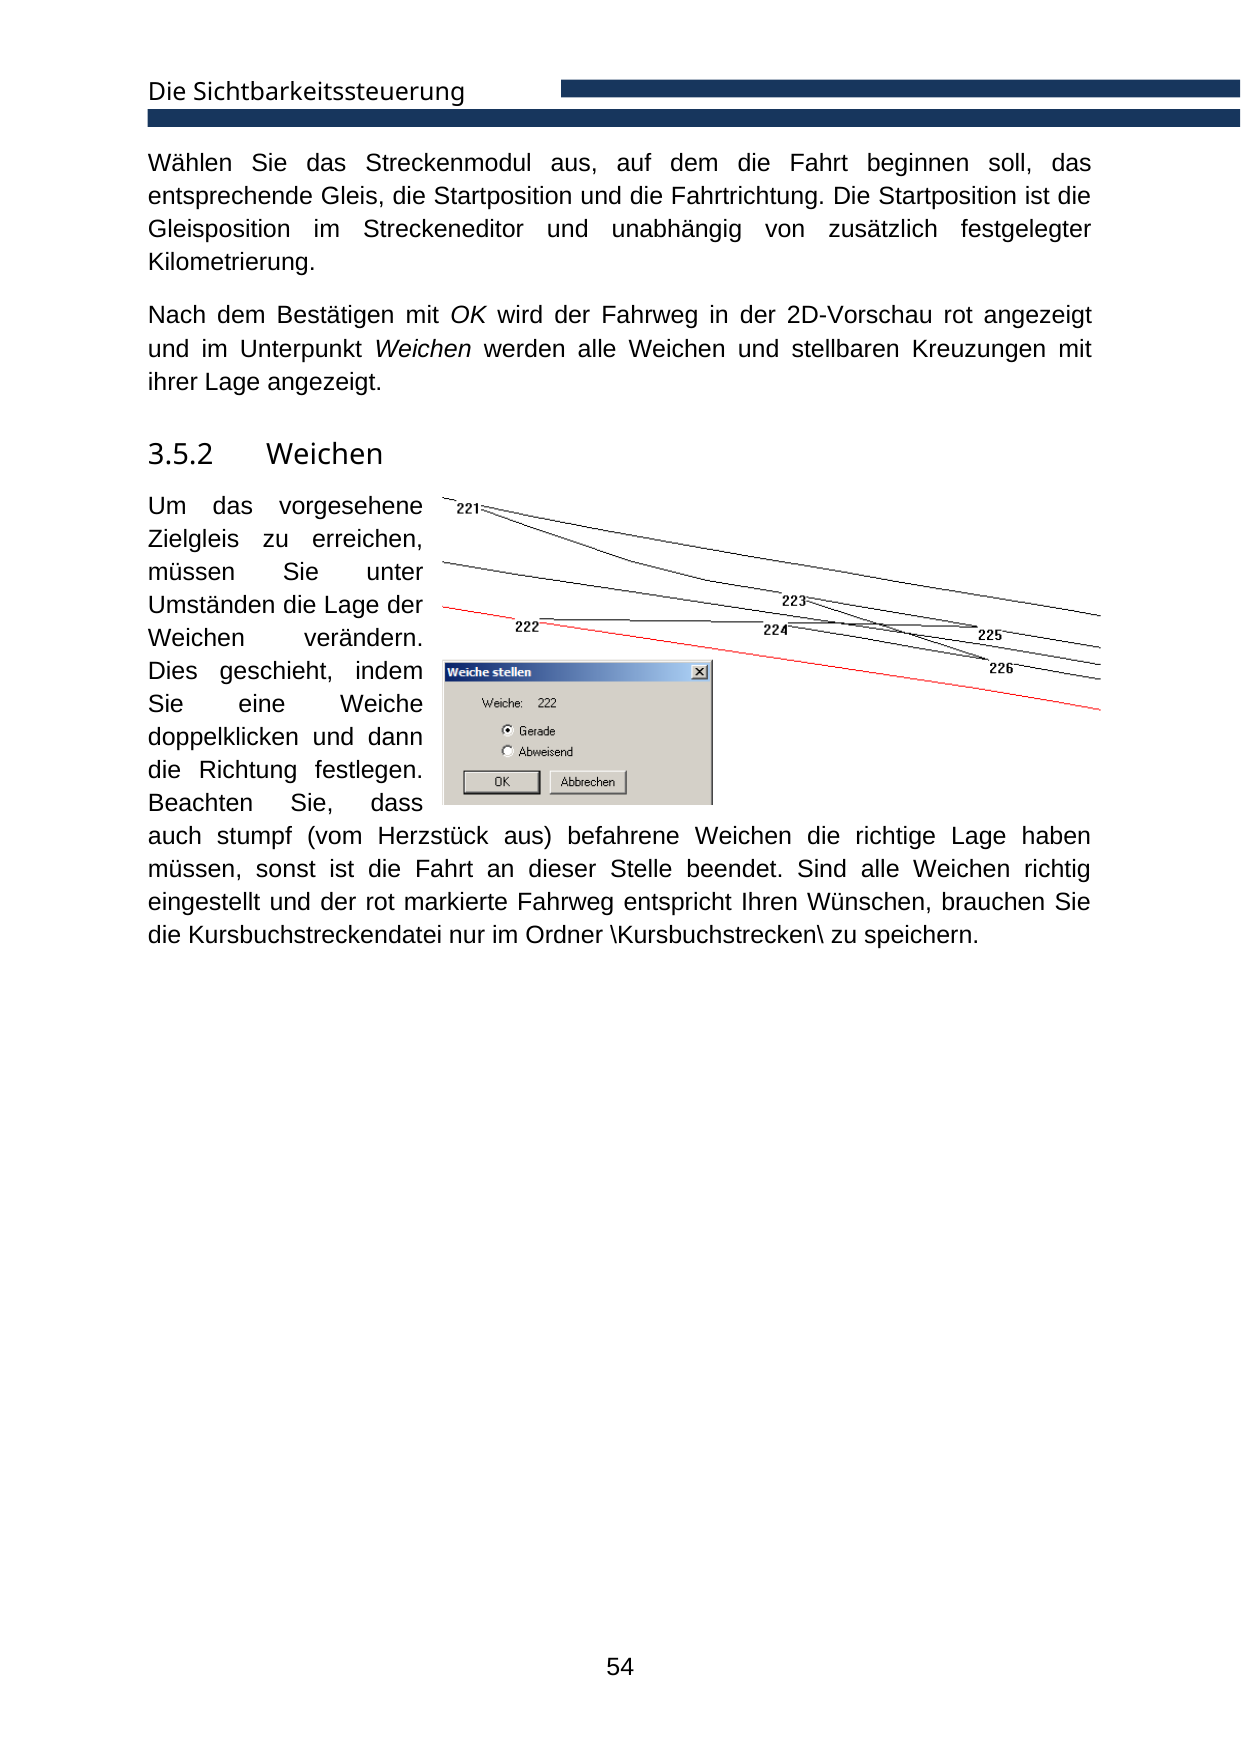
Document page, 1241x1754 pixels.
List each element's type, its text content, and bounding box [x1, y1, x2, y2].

text Nach dem Bestätigen mit OK wird der Fahrweg in der 2D-Vorschau rot angezeigt und im Unterpunkt Weichen werden alle Weichen und stellbaren Kreuzungen mit ihrer Lage angezeigt. [148, 301, 1093, 395]
text Wählen Sie das Streckenmodul aus, auf dem die Fahrt beginnen soll, das entsprechende Gleis, die Startposition und die Fahrtrichtung. Die Startposition ist die Gleisposition im Streckeneditor und unabhängig von zusätzlich festgelegter Kilometrierung. [148, 148, 1093, 275]
picture [442, 497, 1101, 804]
subtitle Weichen [148, 433, 1093, 473]
